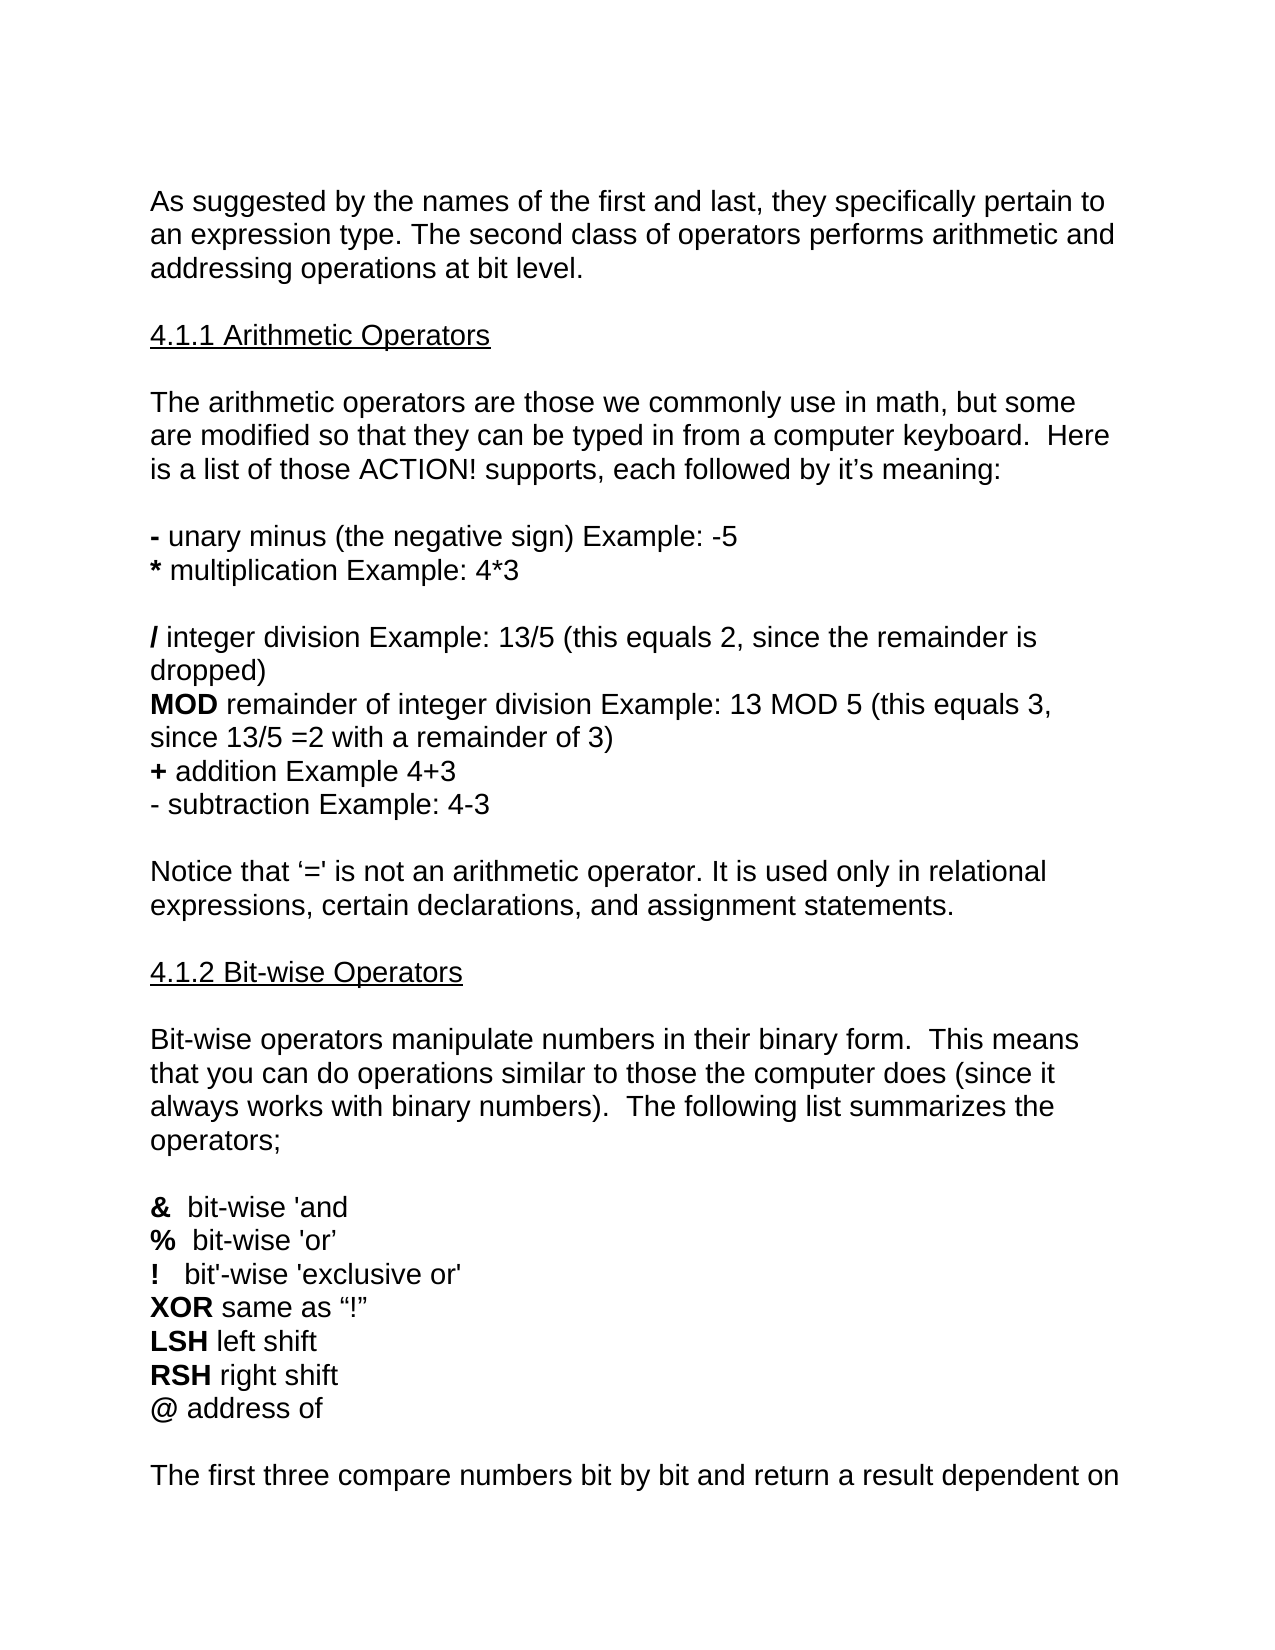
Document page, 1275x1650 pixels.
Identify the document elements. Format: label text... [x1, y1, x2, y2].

text 4.1.2 Bit-wise Operators [150, 955, 1125, 988]
text % bit-wise 'or’ [150, 1223, 1125, 1257]
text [150, 1458, 1125, 1492]
text ! bit'-wise 'exclusive or' [150, 1257, 1125, 1290]
text As suggested by the names of the first and last, they specifically pertain to an expression type. The second class of operators performs arithmetic and addressing operations at bit level. [150, 183, 1125, 284]
text MOD remainder of integer division Example: 13 MOD 5 (this equals 3, since 13/5 =2 with a remainder of 3) [150, 687, 1125, 754]
text - subtraction Example: 4-3 [150, 787, 1125, 821]
text & bit-wise 'and [150, 1190, 1125, 1223]
text + addition Example 4+3 [150, 754, 1125, 787]
text RSH right shift [150, 1357, 1125, 1391]
text LSH left shift [150, 1324, 1125, 1357]
text XOR same as “!” [150, 1290, 1125, 1324]
text - unary minus (the negative sign) Example: -5 [150, 519, 1125, 552]
text * multiplication Example: 4*3 [150, 552, 1125, 586]
text 4.1.1 Arithmetic Operators [150, 318, 1125, 351]
text The arithmetic operators are those we commonly use in math, but some are modified so that they can be typed in from a computer keyboard. Here is a list of those ACTION! supports, each followed by it’s meaning: [150, 385, 1125, 485]
text Bit-wise operators manipulate numbers in their binary form. This means that you can do operations similar to those the computer does (since it always works with binary numbers). The following list summarizes the operators; [150, 1022, 1125, 1156]
text Notice that ‘=' is not an arithmetic operator. It is used only in relational expressions, certain declarations, and assignment statements. [150, 854, 1125, 921]
text / integer division Example: 13/5 (this equals 2, since the remainder is dropped) [150, 619, 1125, 687]
text @ address of [150, 1391, 1125, 1424]
